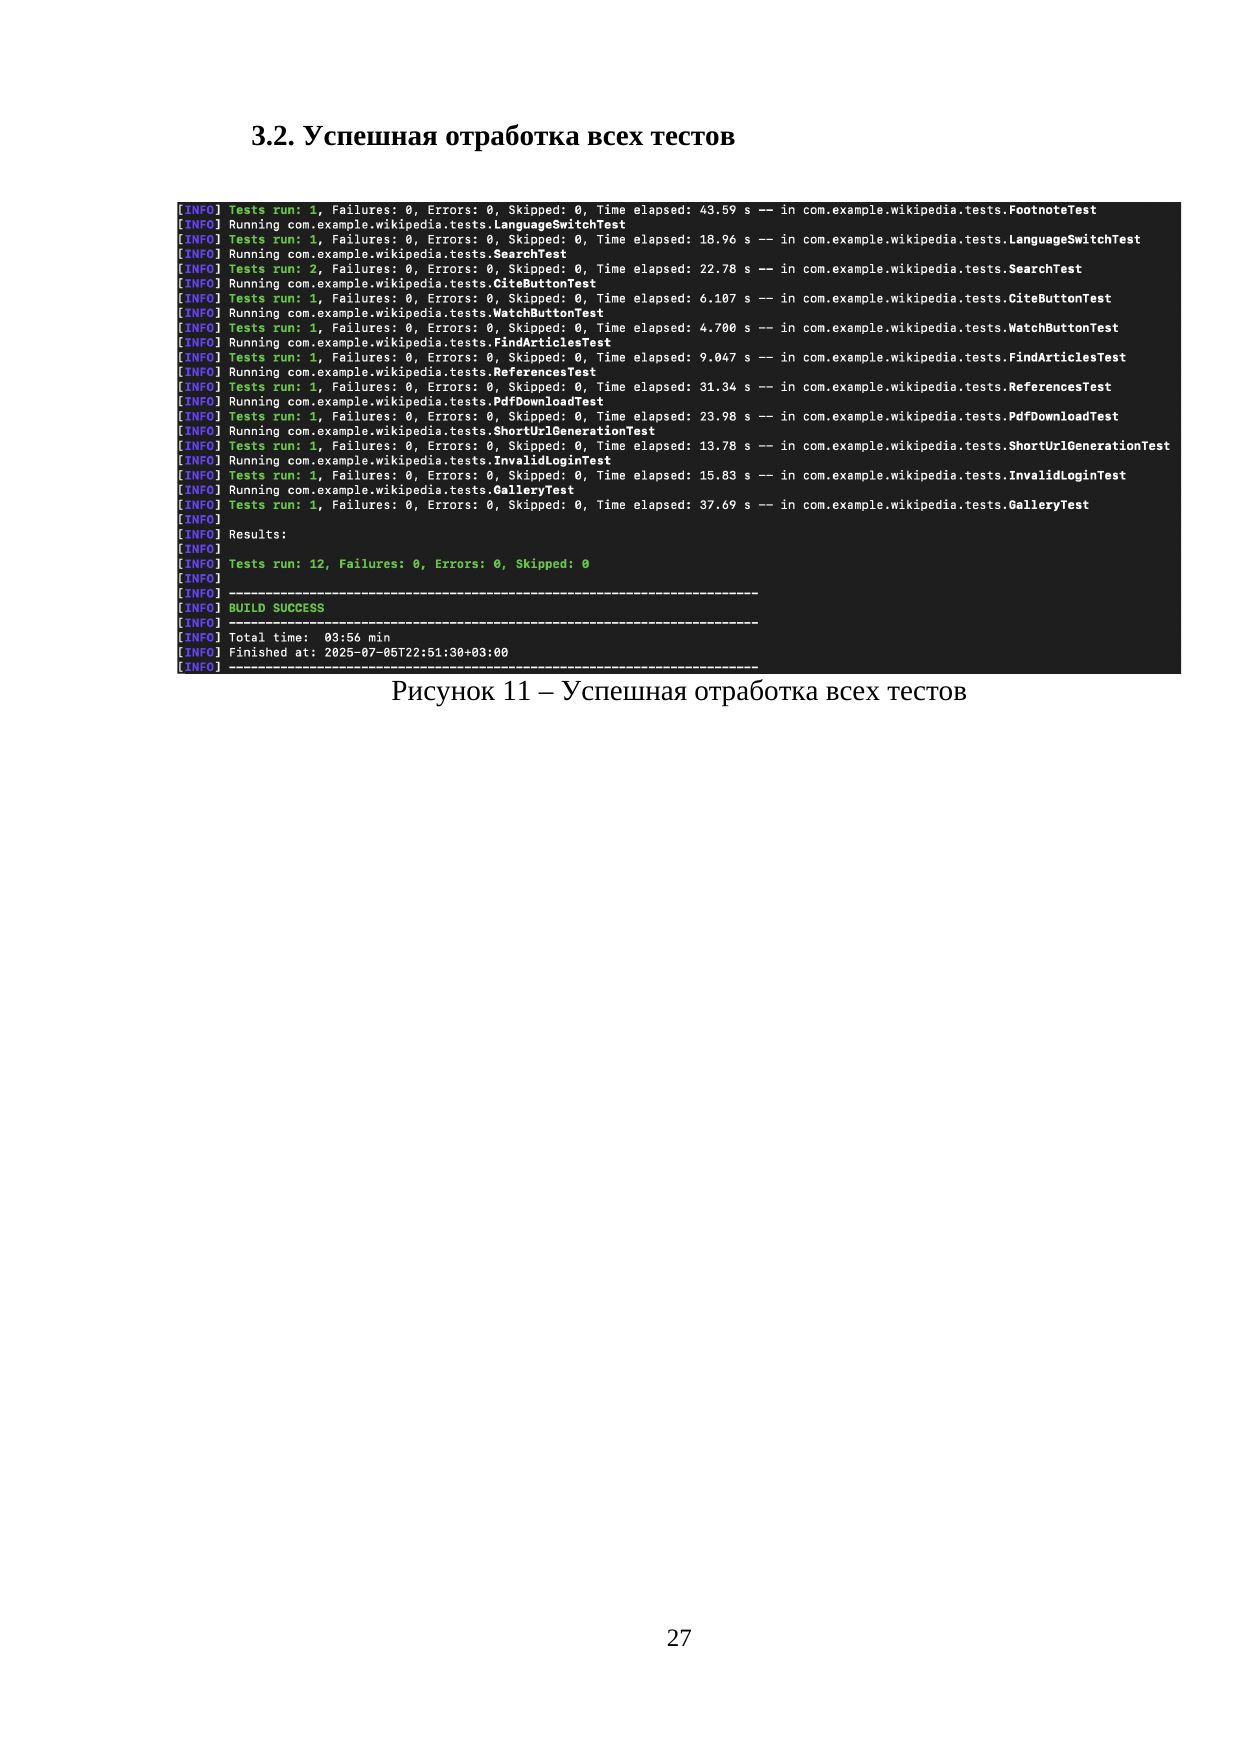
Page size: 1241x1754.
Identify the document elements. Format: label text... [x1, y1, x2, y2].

picture [177, 202, 1182, 674]
text Рисунок 11 – Успешная отработка всех тестов [177, 674, 1181, 707]
text 3.2. Успешная отработка всех тестов [177, 118, 1181, 152]
